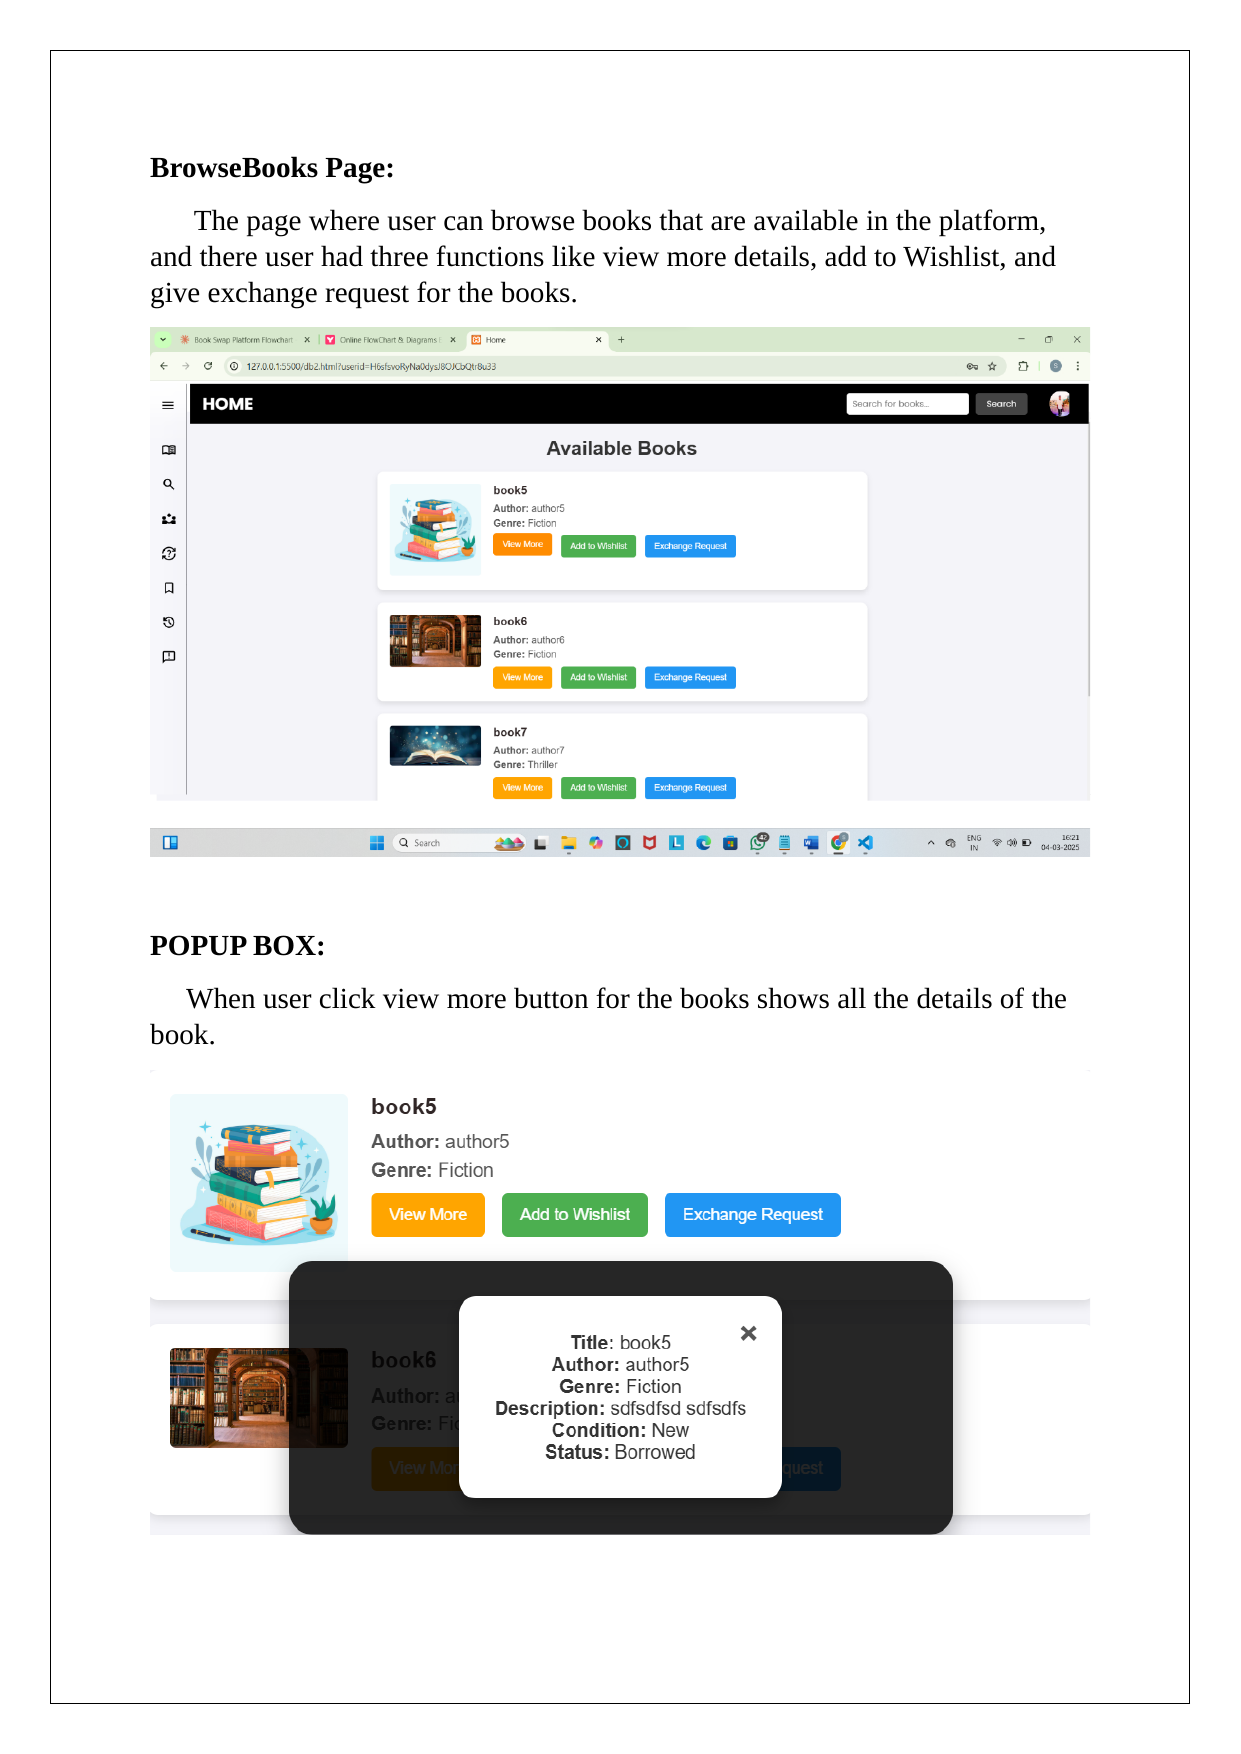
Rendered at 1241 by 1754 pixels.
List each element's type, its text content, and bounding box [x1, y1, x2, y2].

picture [150, 1070, 1091, 1535]
text When user click view more button for the books shows all the details of the book. [150, 981, 1090, 1051]
text POPUP BOX: [150, 928, 1090, 962]
text The page where user can browse books that are available in the platform, and there user had three functions like view more details, add to Wishlist, and give exchange request for the books. [150, 203, 1090, 309]
text BrowseBooks Page: [150, 150, 1090, 183]
picture [150, 327, 1091, 857]
